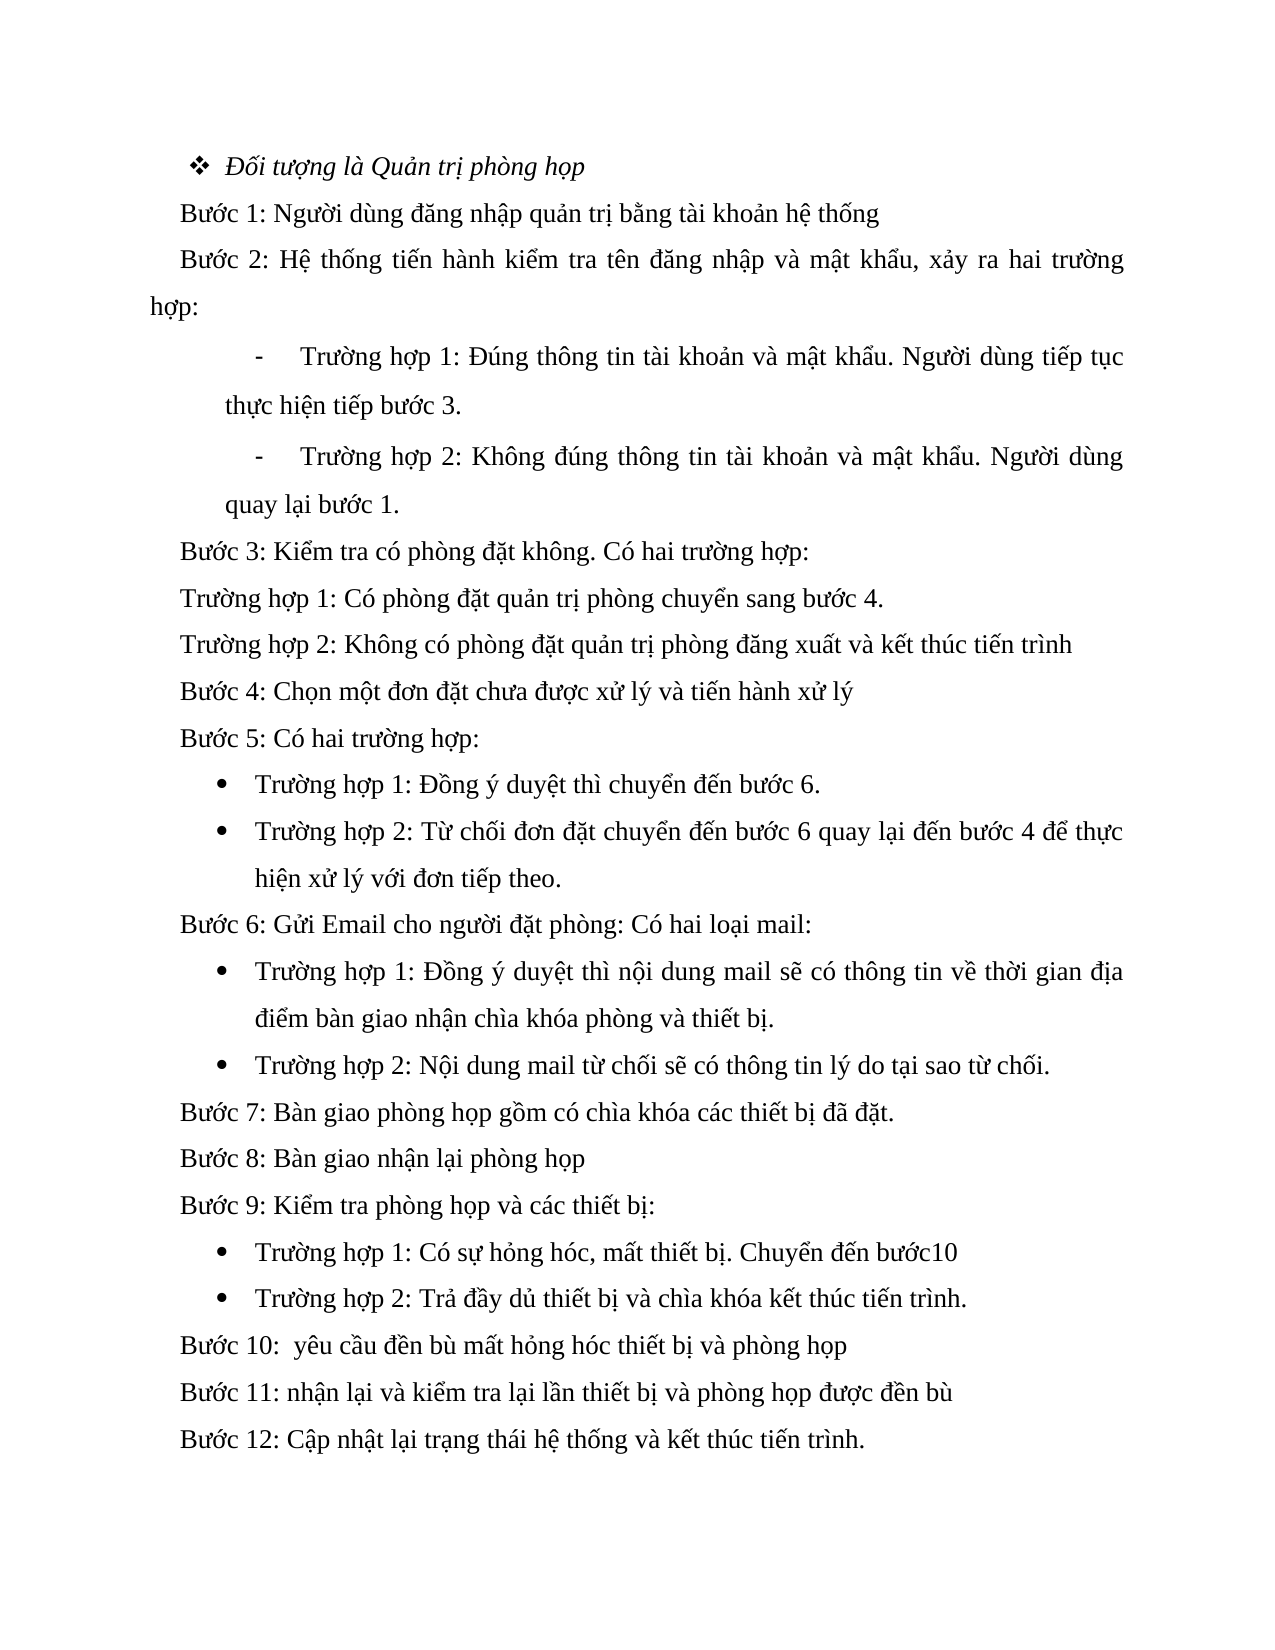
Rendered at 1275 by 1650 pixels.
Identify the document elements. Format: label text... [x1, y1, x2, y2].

list Trường hợp 1: Có sự hỏng hóc, mất thiết bị. Chuyển đến bước10 [217, 1236, 1125, 1267]
text Bước 2: Hệ thống tiến hành kiểm tra tên đăng nhập và mật khẩu, xảy ra hai trường hợp: [150, 243, 1125, 321]
text Bước 3: Kiểm tra có phòng đặt không. Có hai trường hợp: [150, 535, 1125, 566]
text Bước 6: Gửi Email cho người đặt phòng: Có hai loại mail: [150, 909, 1125, 940]
text Trường hợp 2: Không có phòng đặt quản trị phòng đăng xuất và kết thúc tiến trình [150, 628, 1125, 659]
text Bước 10: yêu cầu đền bù mất hỏng hóc thiết bị và phòng họp [150, 1329, 1125, 1361]
list Trường hợp 2: Nội dung mail từ chối sẽ có thông tin lý do tại sao từ chối. [217, 1049, 1125, 1080]
text Bước 11: nhận lại và kiểm tra lại lần thiết bị và phòng họp được đền bù [150, 1376, 1125, 1407]
list Trường hợp 2: Không đúng thông tin tài khoản và mật khẩu. Người dùng quay lại bước 1. [225, 436, 1125, 519]
text Bước 8: Bàn giao nhận lại phòng họp [150, 1142, 1125, 1173]
list Trường hợp 2: Từ chối đơn đặt chuyển đến bước 6 quay lại đến bước 4 để thực hiện xử lý với đơn tiếp theo. [217, 815, 1125, 893]
text Bước 5: Có hai trường hợp: [150, 722, 1125, 753]
text Bước 1: Người dùng đăng nhập quản trị bằng tài khoản hệ thống [150, 197, 1125, 228]
list Trường hợp 1: Đồng ý duyệt thì nội dung mail sẽ có thông tin về thời gian địa điểm bàn giao nhận chìa khóa phòng và thiết bị. [217, 955, 1125, 1033]
list Trường hợp 1: Đồng ý duyệt thì chuyển đến bước 6. [217, 768, 1125, 799]
subtitle Đối tượng là Quản trị phòng họp [187, 150, 1125, 181]
list Trường hợp 1: Đúng thông tin tài khoản và mật khẩu. Người dùng tiếp tục thực hiện tiếp bước 3. [225, 337, 1125, 420]
text Trường hợp 1: Có phòng đặt quản trị phòng chuyển sang bước 4. [150, 582, 1125, 613]
list Trường hợp 2: Trả đầy dủ thiết bị và chìa khóa kết thúc tiến trình. [217, 1282, 1125, 1314]
text Bước 9: Kiểm tra phòng họp và các thiết bị: [150, 1189, 1125, 1220]
text Bước 4: Chọn một đơn đặt chưa được xử lý và tiến hành xử lý [150, 675, 1125, 706]
text Bước 12: Cập nhật lại trạng thái hệ thống và kết thúc tiến trình. [150, 1423, 1125, 1454]
text Bước 7: Bàn giao phòng họp gồm có chìa khóa các thiết bị đã đặt. [150, 1096, 1125, 1127]
